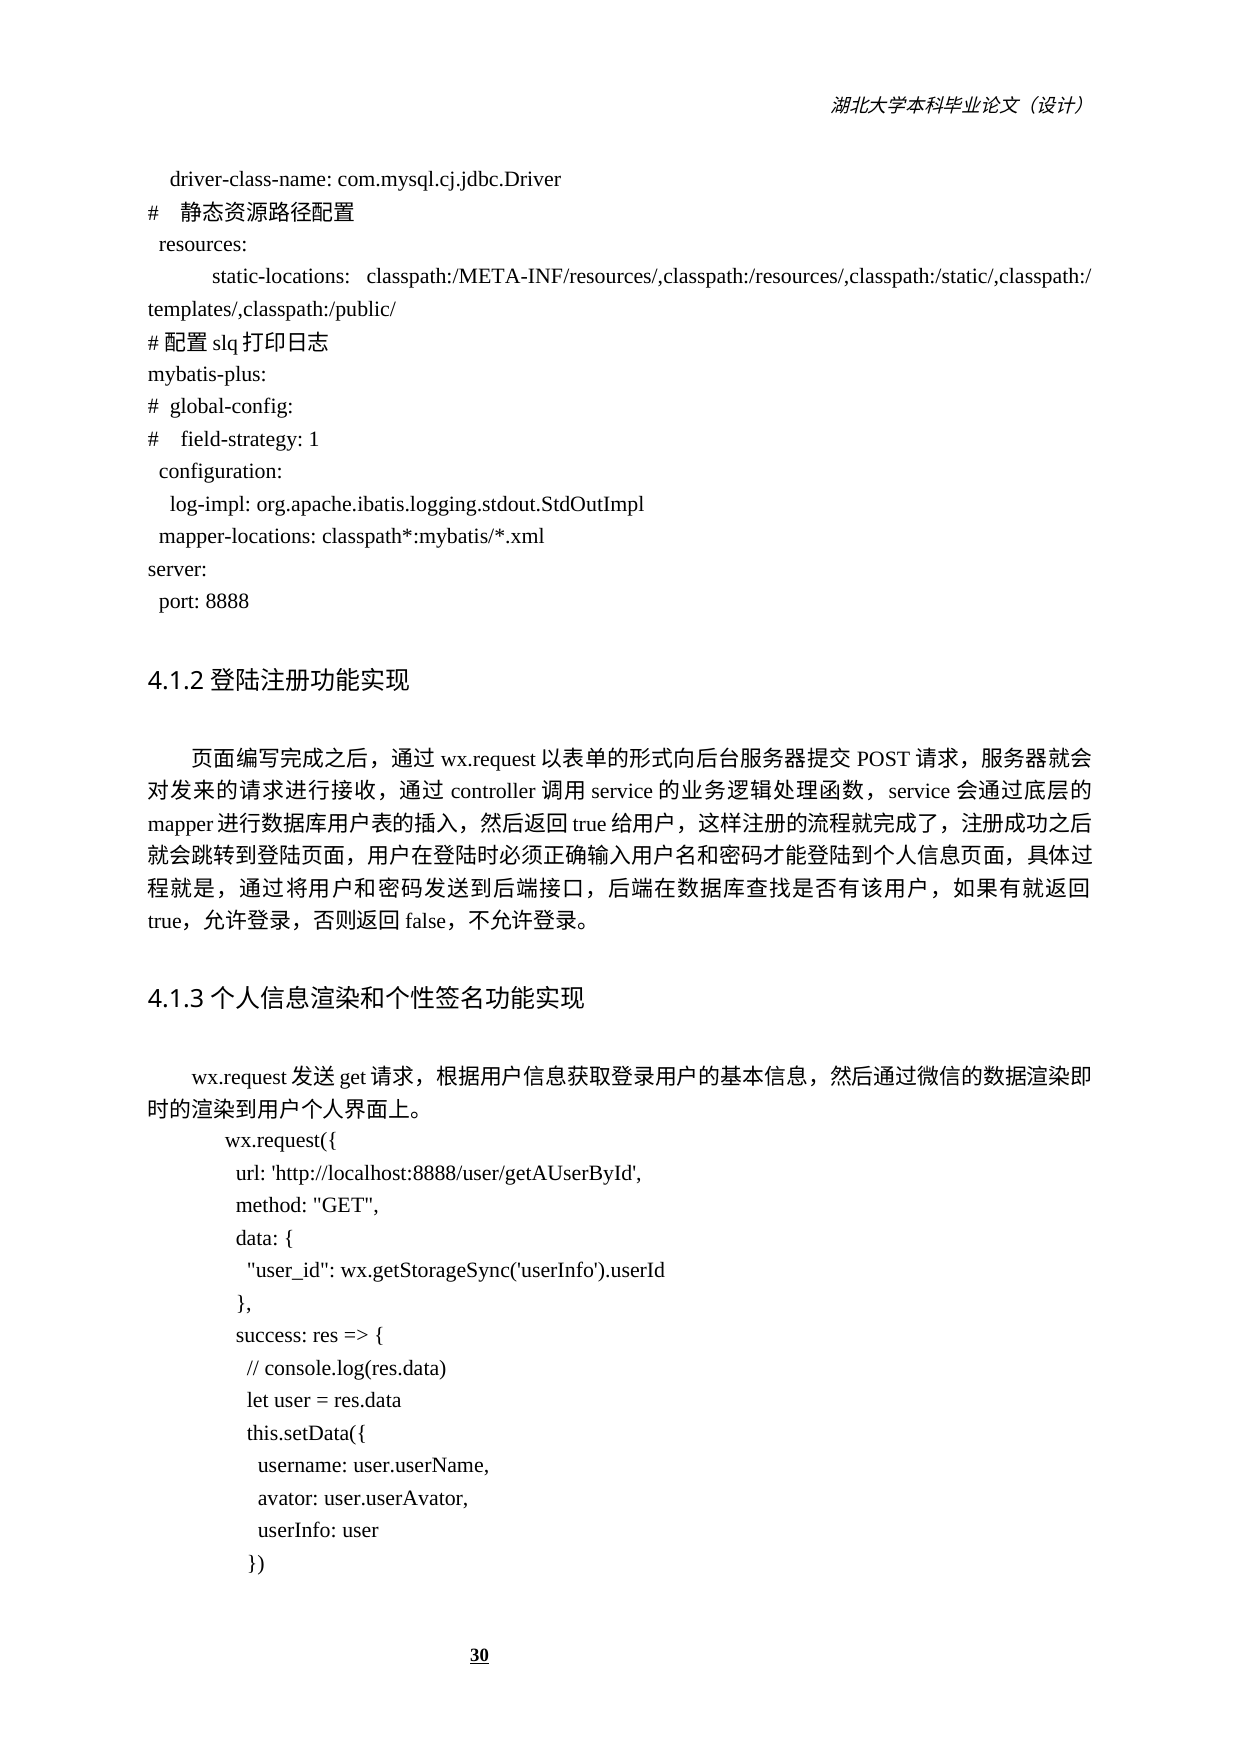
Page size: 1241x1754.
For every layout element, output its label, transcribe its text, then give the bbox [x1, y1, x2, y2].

text userInfo: user [148, 1514, 1093, 1546]
text "user_id": wx.getStorageSync('userInfo').userId [148, 1254, 1093, 1286]
text wx.request发送get请求，根据用户信息获取登录用户的基本信息，然后通过微信的数据渲染即时的渲染到用户个人界面上。 [148, 1059, 1093, 1124]
text 页面编写完成之后，通过wx.request以表单的形式向后台服务器提交POST请求，服务器就会对发来的请求进行接收，通过controller调用service的业务逻辑处理函数，service会通过底层的mapper进行数据库用户表的插入，然后返回true给用户，这样注册的流程就完成了，注册成功之后就会跳转到登陆页面，用户在登陆时必须正确输入用户名和密码才能登陆到个人信息页面，具体过程就是，通过将用户和密码发送到后端接口，后端在数据库查找是否有该用户，如果有就返回true，允许登录，否则返回false，不允许登录。 [148, 740, 1093, 935]
subtitle 4.1.3 个人信息渲染和个性签名功能实现 [148, 964, 1093, 1029]
text }) [148, 1546, 1093, 1579]
text username: user.userName, [148, 1449, 1093, 1481]
text this.setData({ [148, 1416, 1093, 1449]
subtitle 4.1.2 登陆注册功能实现 [148, 646, 1093, 711]
text url: 'http://localhost:8888/user/getAUserById', [148, 1156, 1093, 1189]
text // console.log(res.data) [148, 1351, 1093, 1384]
text let user = res.data [148, 1384, 1093, 1416]
text }, [148, 1286, 1093, 1319]
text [148, 162, 1093, 617]
text success: res => { [148, 1319, 1093, 1351]
text wx.request({ [148, 1124, 1093, 1156]
text data: { [148, 1221, 1093, 1254]
text method: "GET", [148, 1189, 1093, 1221]
text avator: user.userAvator, [148, 1481, 1093, 1514]
